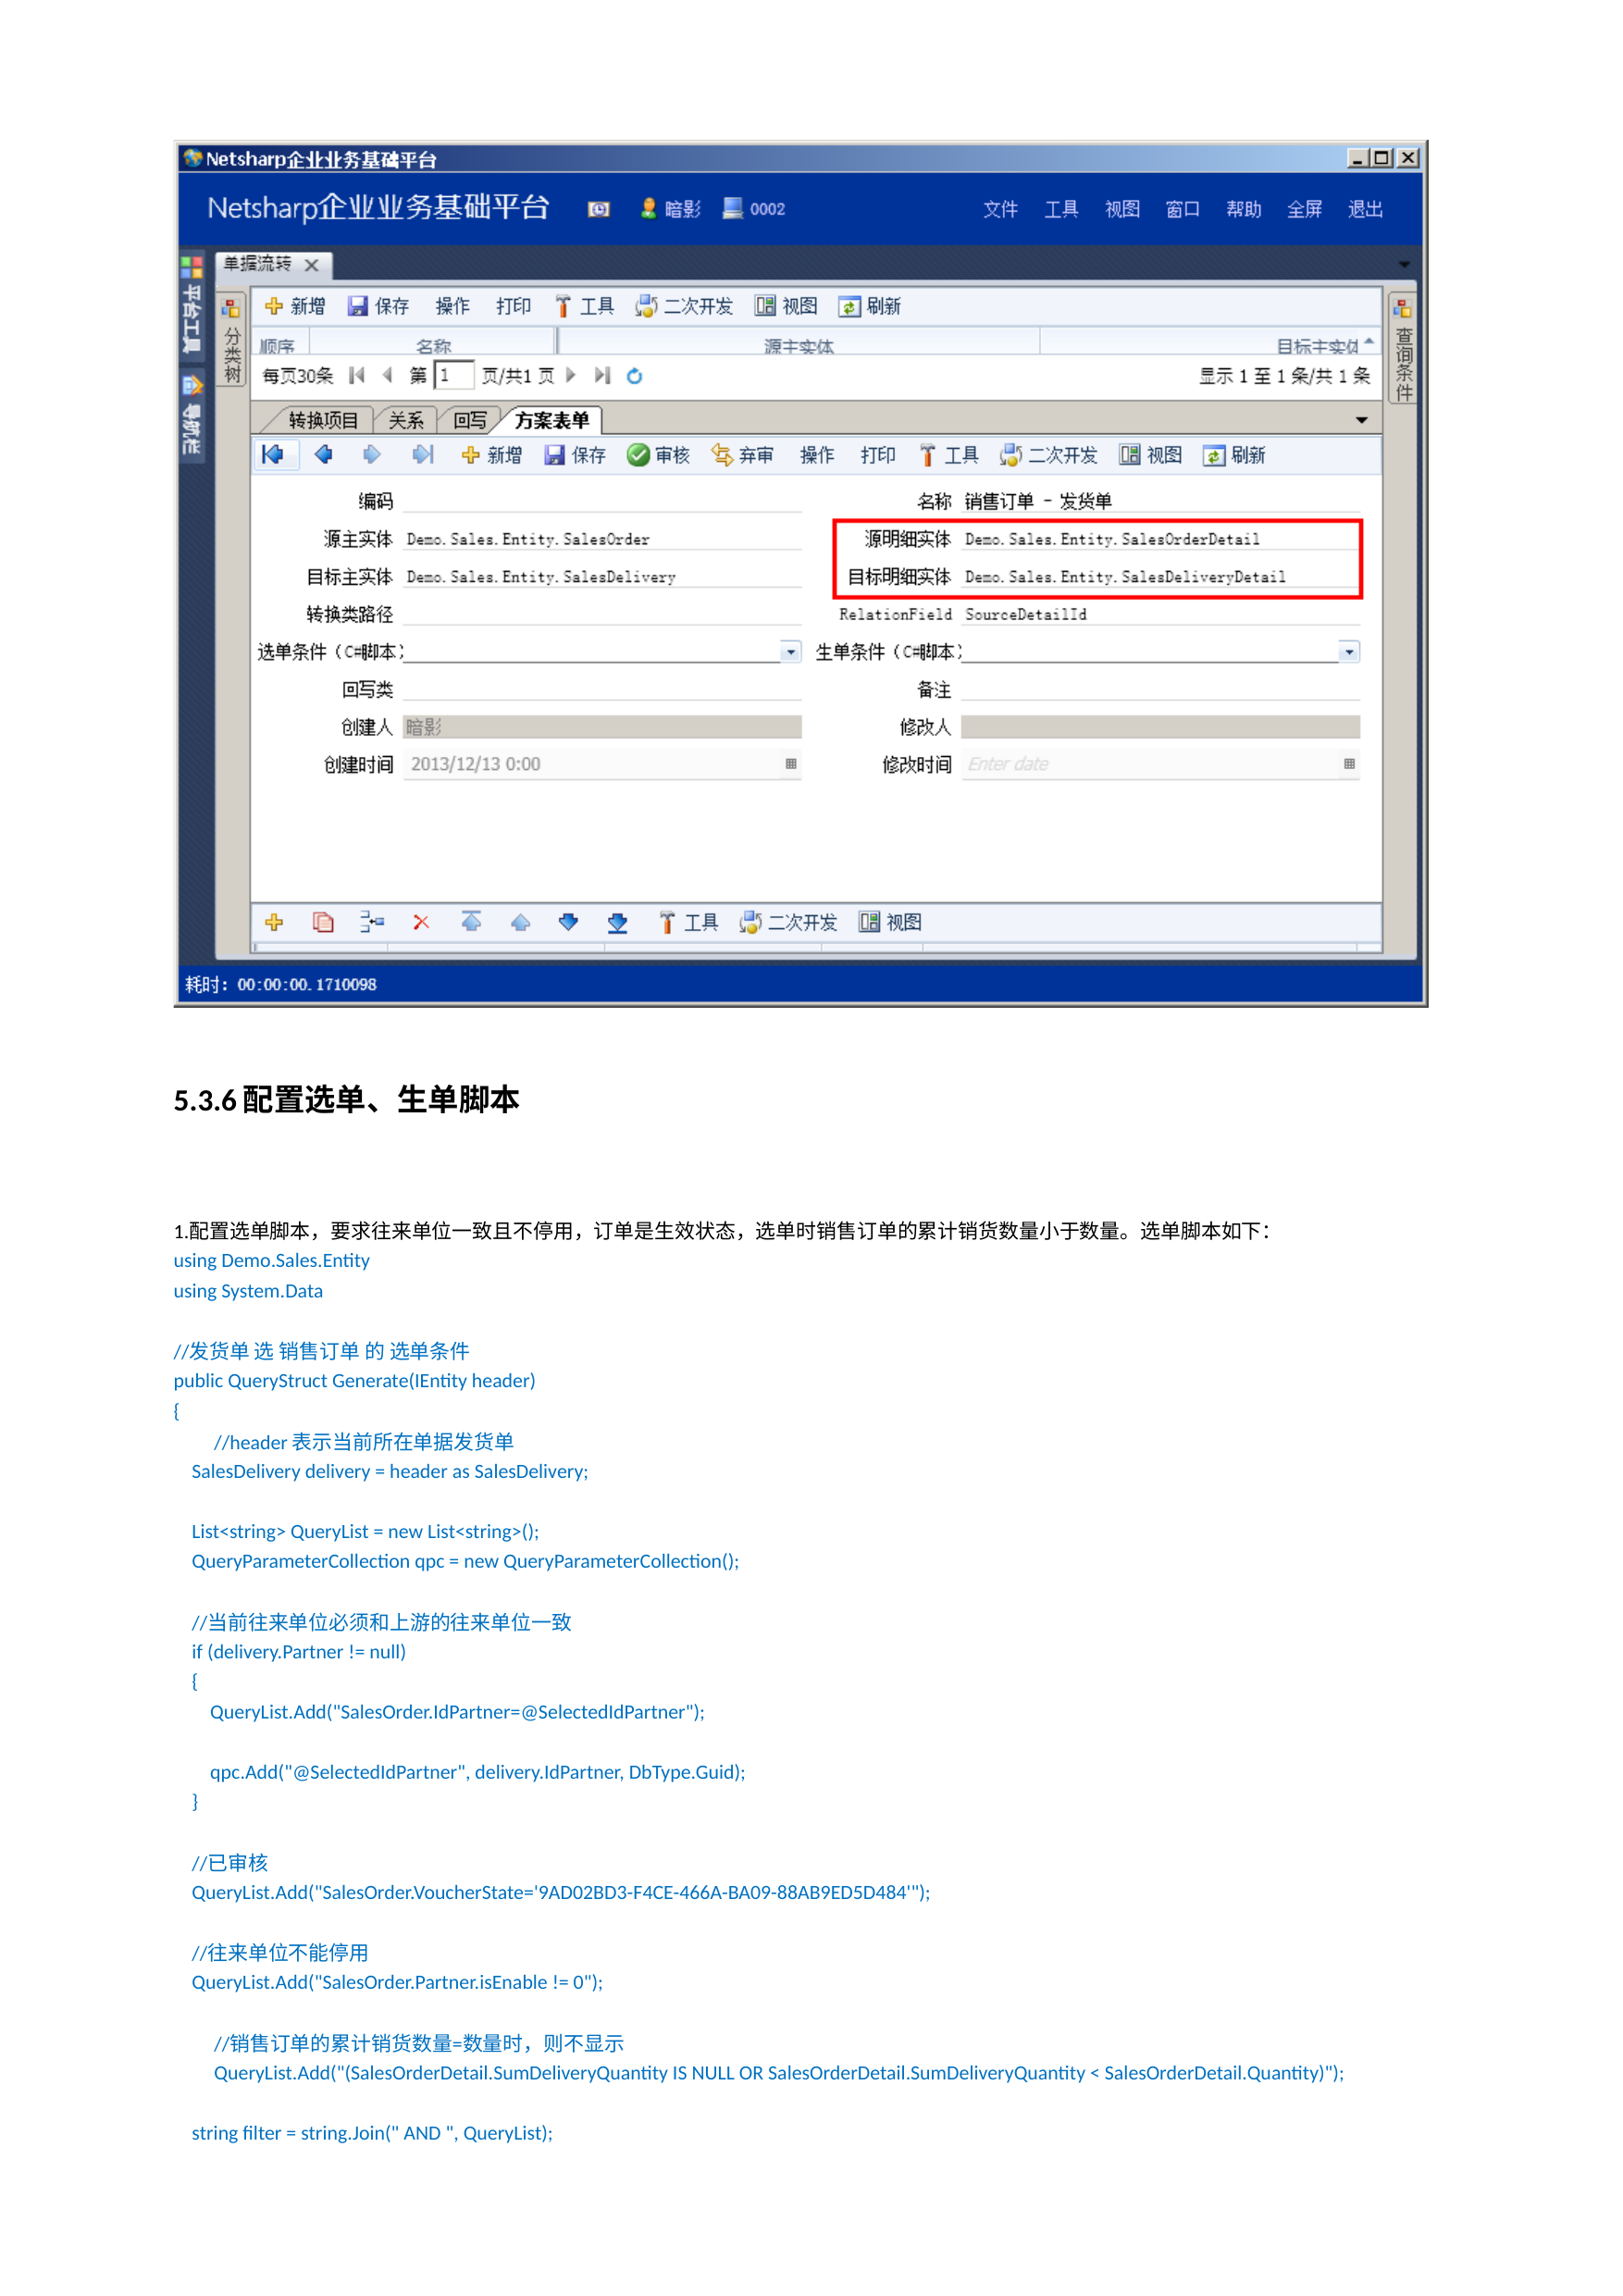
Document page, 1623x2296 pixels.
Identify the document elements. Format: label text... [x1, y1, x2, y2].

text QueryList.Add("(SalesOrderDetail.SumDeliveryQuantity IS NULL OR SalesOrderDetail.SumDeliveryQuantity < SalesOrderDetail.Quantity)"); [173, 2057, 1449, 2088]
text 1.配置选单脚本，要求往来单位一致且不停用，订单是生效状态，选单时销售订单的累计销货数量小于数量。选单脚本如下： [173, 1215, 1449, 1246]
text using System.Data [173, 1275, 1449, 1306]
picture [173, 140, 1429, 1008]
text QueryList.Add("SalesOrder.VoucherState='9AD02BD3-F4CE-466A-BA09-88AB9ED5D484'"); [173, 1877, 1449, 1907]
text //header表示当前所在单据发货单 [173, 1426, 1449, 1456]
text //已审核 [173, 1847, 1449, 1877]
text string filter = string.Join(" AND ", QueryList); [173, 2117, 1449, 2148]
subtitle 配置选单、生单脚本 [173, 1067, 1449, 1127]
text List<string> QueryList = new List<string>(); [173, 1516, 1449, 1546]
text //当前往来单位必须和上游的往来单位一致 [173, 1607, 1449, 1636]
text QueryParameterCollection qpc = new QueryParameterCollection(); [173, 1546, 1449, 1576]
text QueryList.Add("SalesOrder.IdPartner=@SelectedIdPartner"); [173, 1696, 1449, 1727]
text QueryList.Add("SalesOrder.Partner.isEnable != 0"); [173, 1967, 1449, 1997]
text using Demo.Sales.Entity [173, 1246, 1449, 1275]
text //销售订单的累计销货数量=数量时，则不显示 [173, 2028, 1449, 2057]
text { [173, 1667, 1449, 1696]
text if (delivery.Partner != null) [173, 1636, 1449, 1667]
text SalesDelivery delivery = header as SalesDelivery; [173, 1456, 1449, 1486]
text //往来单位不能停用 [173, 1937, 1449, 1967]
text //发货单 选 销售订单 的 选单条件 [173, 1335, 1449, 1366]
text public QueryStruct Generate(IEntity header) [173, 1366, 1449, 1396]
text } [173, 1787, 1449, 1817]
text qpc.Add("@SelectedIdPartner", delivery.IdPartner, DbType.Guid); [173, 1756, 1449, 1787]
text { [173, 1396, 1449, 1426]
